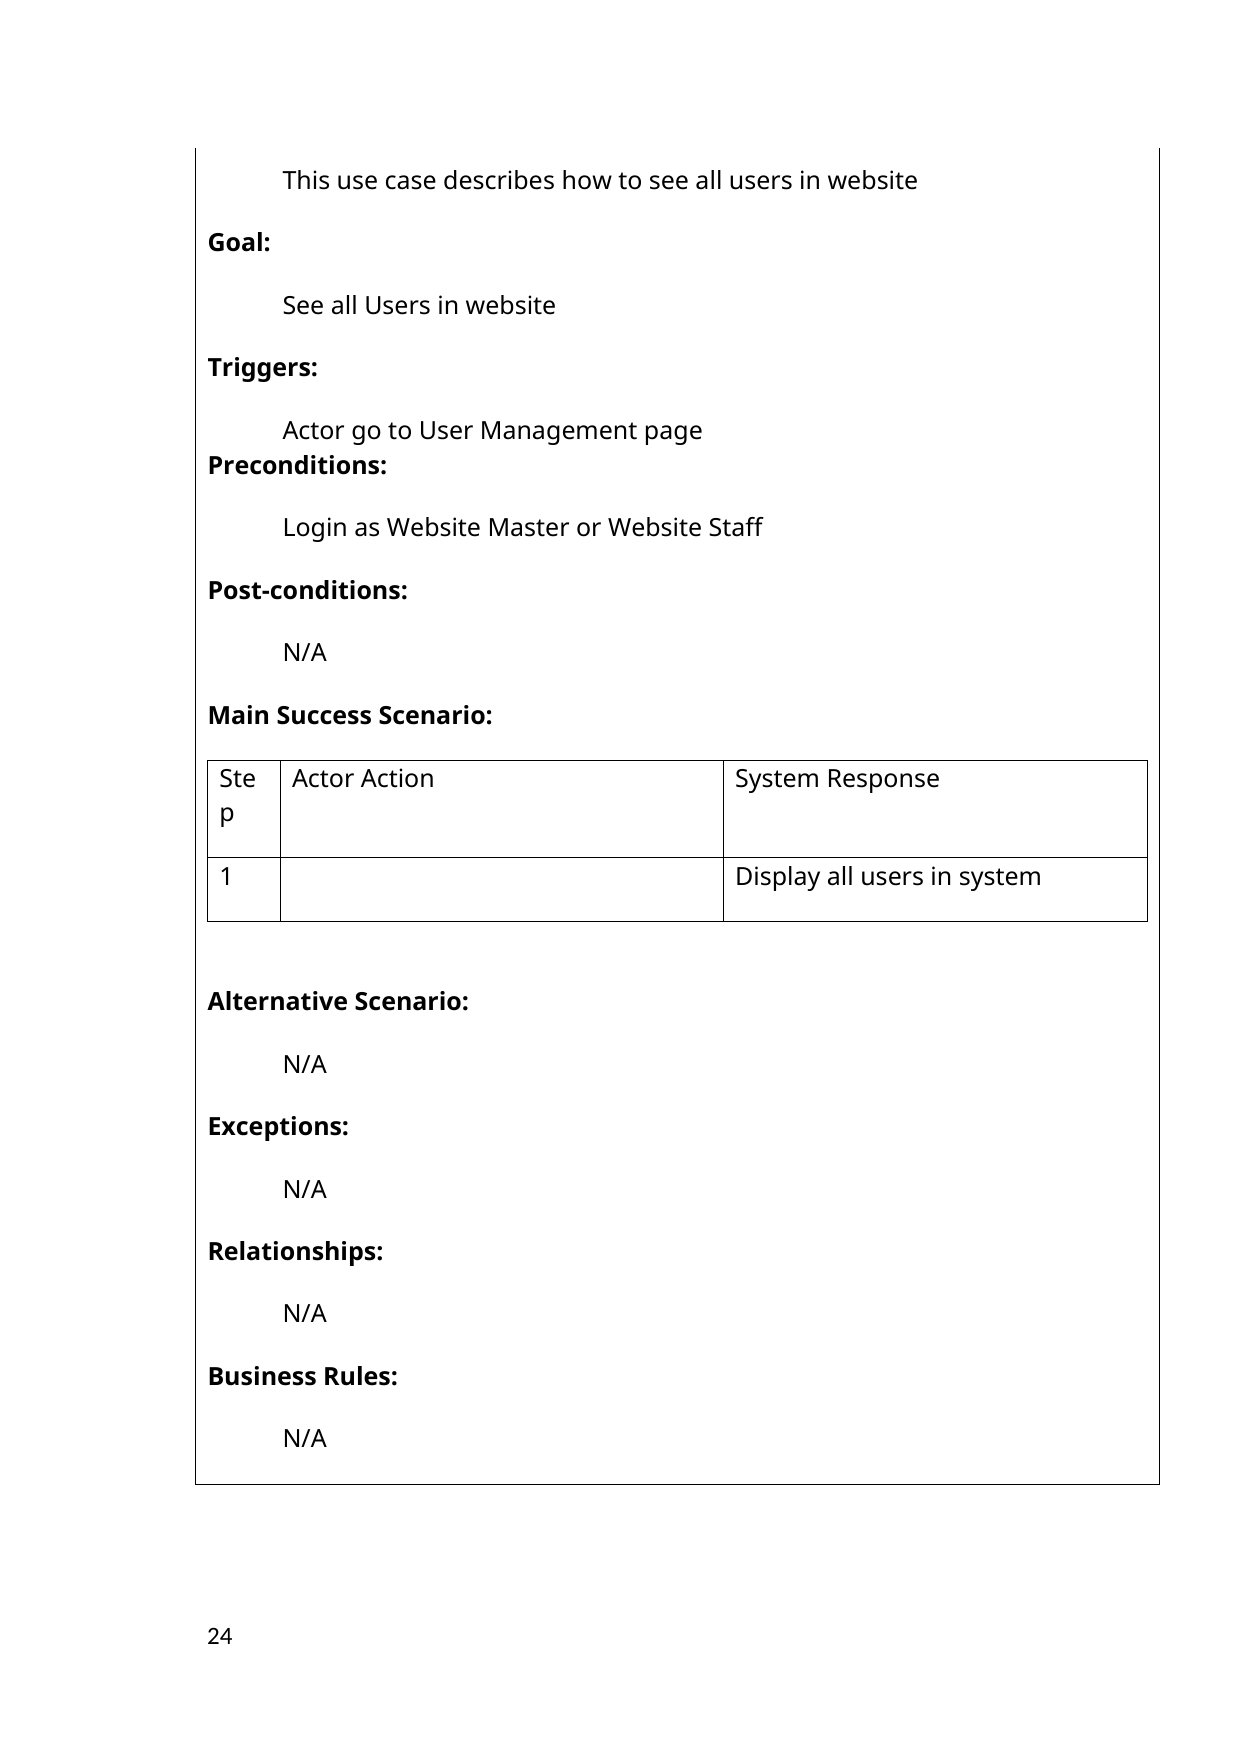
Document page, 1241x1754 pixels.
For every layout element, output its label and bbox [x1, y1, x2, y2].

table_cell [196, 154, 1159, 1483]
